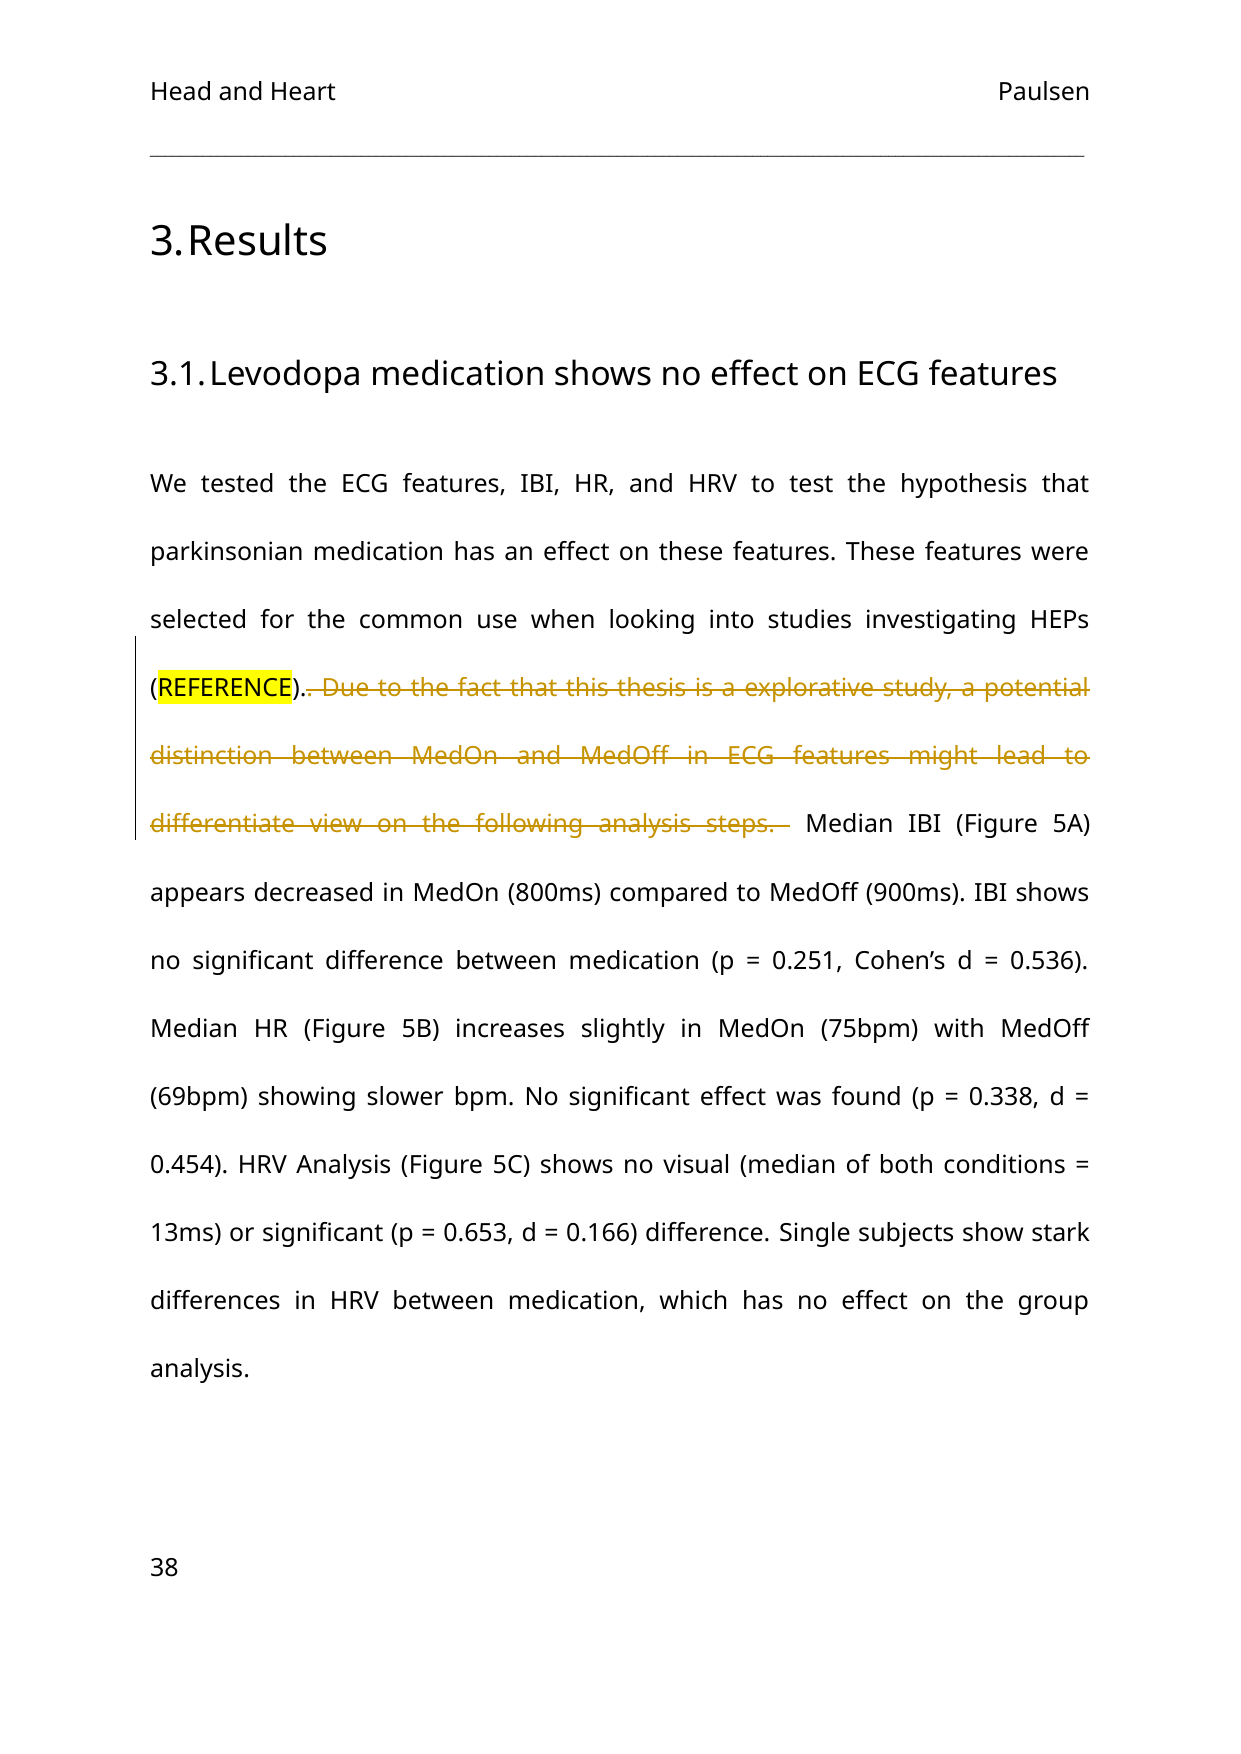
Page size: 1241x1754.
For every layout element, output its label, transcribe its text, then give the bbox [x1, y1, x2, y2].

text We tested the ECG features, IBI, HR, and HRV to test the hypothesis that parkinsonian medication has an effect on these features. These features were selected for the common use when looking into studies investigating HEPs (REFERENCE). Median IBI (Figure 4A) appears decreased in MedOn (800ms) compared to MedOff (900ms). IBI shows no significant difference between medication (p = 0.251, Cohen’s d = 0.536). Median HR (Figure 4B) increases slightly in MedOn (75bpm) with MedOff (69bpm) showing slower bpm. No significant effect was found (p = 0.338, d = 0.454). HRV Analysis (Figure 4C) shows no visual (median of both conditions = 13ms) or significant (p = 0.653, d = 0.166) difference. Single subjects show stark differences in HRV between medication, which has no effect on the group analysis. [150, 465, 1090, 757]
text We tested the ECG features, IBI, HR, and HRV to test the hypothesis that parkinsonian medication has an effect on these features. These features were selected for the common use when looking into studies investigating HEPs (REFERENCE). Median IBI (Figure 4A) appears decreased in MedOn (800ms) compared to MedOff (900ms). IBI shows no significant difference between medication (p = 0.251, Cohen’s d = 0.536). Median HR (Figure 4B) increases slightly in MedOn (75bpm) with MedOff (69bpm) showing slower bpm. No significant effect was found (p = 0.338, d = 0.454). HRV Analysis (Figure 4C) shows no visual (median of both conditions = 13ms) or significant (p = 0.653, d = 0.166) difference. Single subjects show stark differences in HRV between medication, which has no effect on the group analysis. [150, 759, 1090, 1385]
subtitle Levodopa medication shows no effect on ECG features [150, 349, 1090, 395]
subtitle Results [150, 211, 1090, 268]
